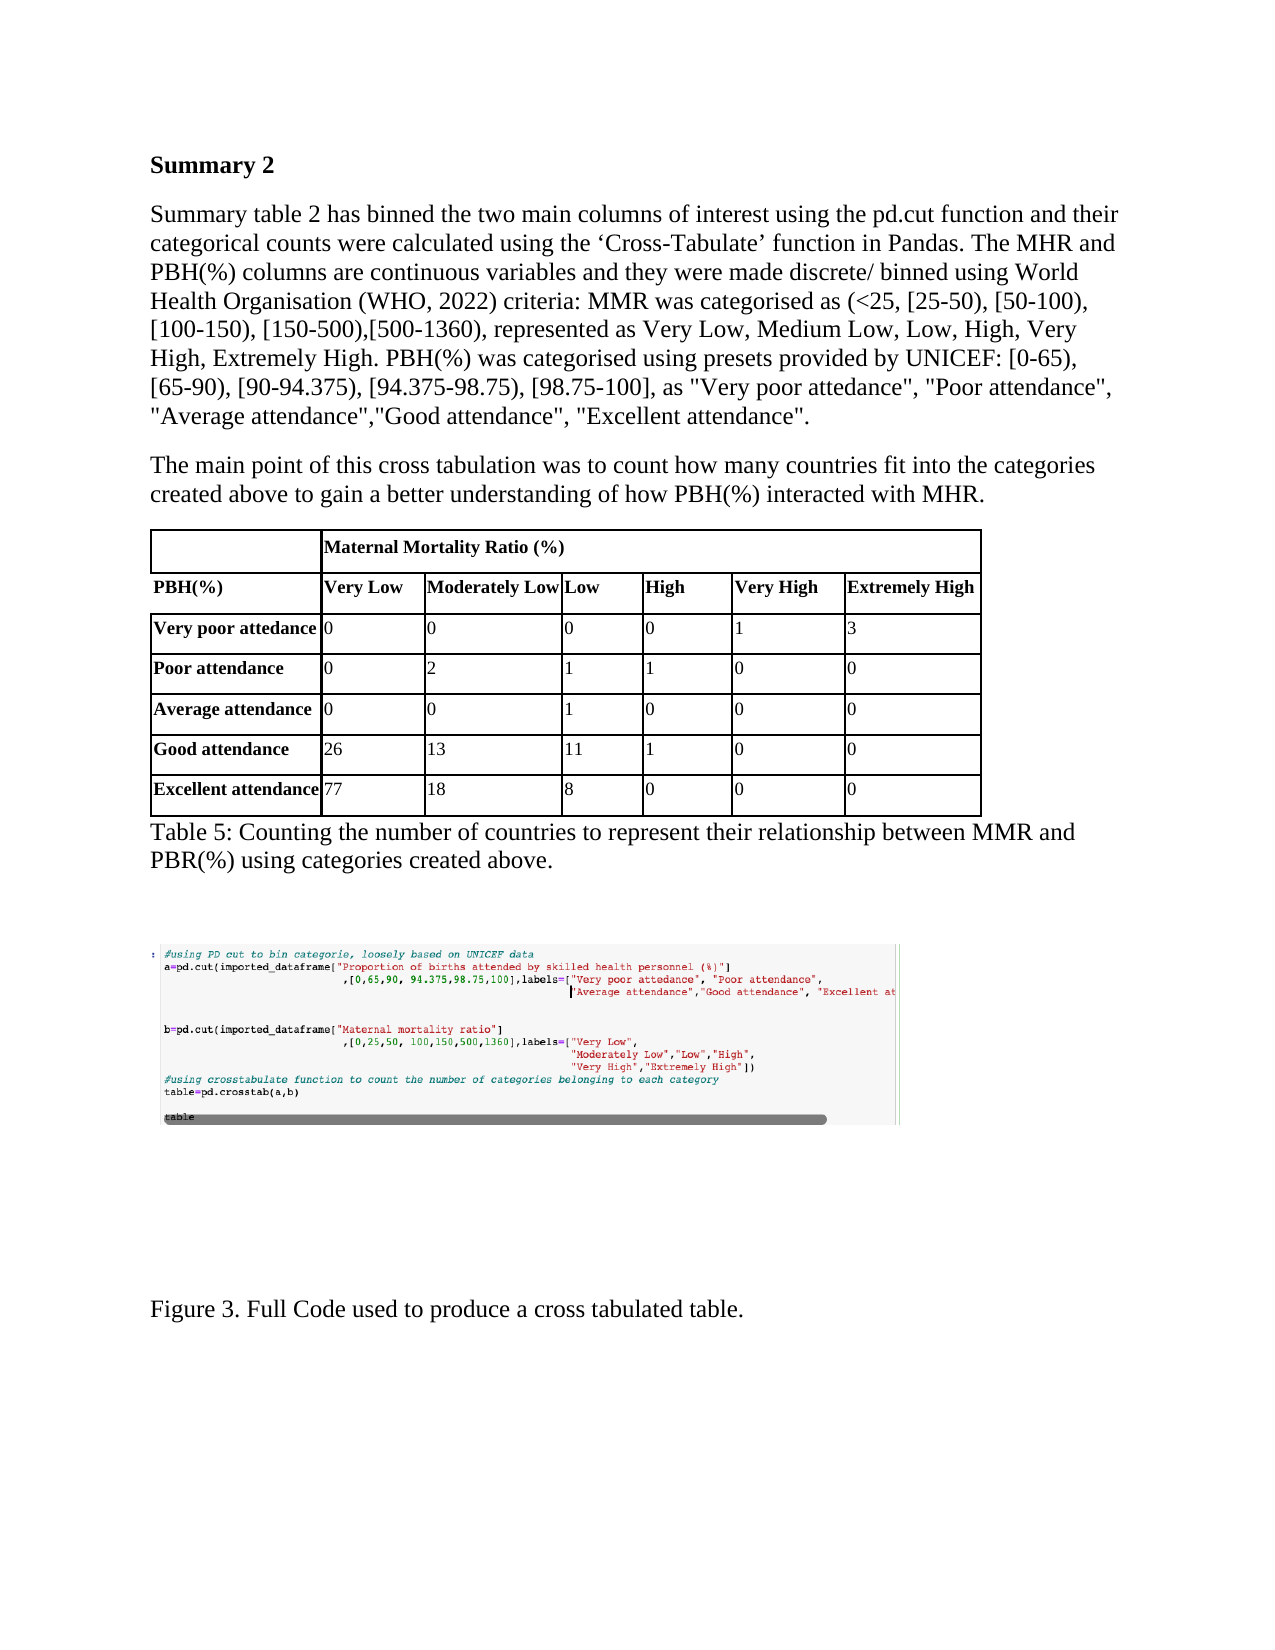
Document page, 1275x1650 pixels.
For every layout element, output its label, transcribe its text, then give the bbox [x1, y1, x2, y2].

table_cell 0 [846, 655, 980, 693]
table_cell 18 [426, 776, 561, 814]
table_cell Extremely High [846, 574, 980, 612]
table_cell 0 [426, 615, 561, 653]
text Figure 3. Full Code used to produce a cross tabulated table. [150, 1294, 1125, 1323]
table_cell 1 [733, 615, 844, 653]
table_cell 1 [644, 736, 731, 774]
text Table 5: Counting the number of countries to represent their relationship between MMR and PBR(%) using categories created above. [150, 817, 1125, 874]
table_cell 8 [563, 776, 642, 814]
table_cell 0 [644, 695, 731, 734]
table_cell 0 [323, 655, 424, 693]
table_cell 3 [846, 615, 980, 653]
table_cell Low [563, 574, 642, 612]
table_cell 0 [846, 736, 980, 774]
table_cell Moderately Low [426, 574, 561, 612]
table_cell 0 [733, 776, 844, 814]
table_cell 0 [733, 736, 844, 774]
table_cell Very High [733, 574, 844, 612]
table_cell Very poor attedance [152, 615, 320, 653]
table_cell Average attendance [152, 695, 320, 734]
table_cell 26 [323, 736, 424, 774]
text Summary 2 [150, 150, 1125, 179]
table_cell 1 [563, 695, 642, 734]
table_cell 13 [426, 736, 561, 774]
table_cell 11 [563, 736, 642, 774]
table_cell PBH(%) [151, 574, 320, 612]
table_cell High [644, 574, 731, 612]
table_cell 0 [323, 615, 424, 653]
table_cell 0 [644, 776, 731, 814]
table_cell 1 [644, 655, 731, 693]
table_cell 0 [846, 695, 980, 734]
table_cell 77 [323, 776, 424, 814]
table_cell 0 [644, 615, 731, 653]
table_cell 0 [733, 695, 844, 734]
table_cell 1 [563, 655, 642, 693]
table_cell 0 [733, 655, 844, 693]
table_cell 2 [426, 655, 561, 693]
table_cell Poor attendance [152, 655, 320, 693]
text The main point of this cross tabulation was to count how many countries fit into the categories created above to gain a better understanding of how PBH(%) interacted with MHR. [150, 450, 1125, 508]
table_header [152, 531, 320, 572]
table_cell Good attendance [152, 736, 320, 774]
table_header Maternal Mortality Ratio (%) [323, 531, 980, 572]
table_cell 0 [846, 776, 980, 814]
picture [150, 944, 902, 1125]
table_cell 0 [323, 695, 424, 734]
text Summary table 2 has binned the two main columns of interest using the pd.cut function and their categorical counts were calculated using the ‘Cross-Tabulate’ function in Pandas. The MHR and PBH(%) columns are continuous variables and they were made discrete/ binned using World Health Organisation (WHO, 2022) criteria: MMR was categorised as (<25, [25-50), [50-100),[100-150), [150-500),[500-1360), represented as Very Low, Medium Low, Low, High, Very High, Extremely High. PBH(%) was categorised using presets provided by UNICEF: [0-65), [65-90), [90-94.375), [94.375-98.75), [98.75-100], as "Very poor attedance", "Poor attendance", "Average attendance","Good attendance", "Excellent attendance". [150, 199, 1125, 429]
table_cell 0 [426, 695, 561, 734]
table_cell Excellent attendance [152, 776, 320, 814]
table_cell Very Low [323, 574, 424, 612]
table_cell 0 [563, 615, 642, 653]
